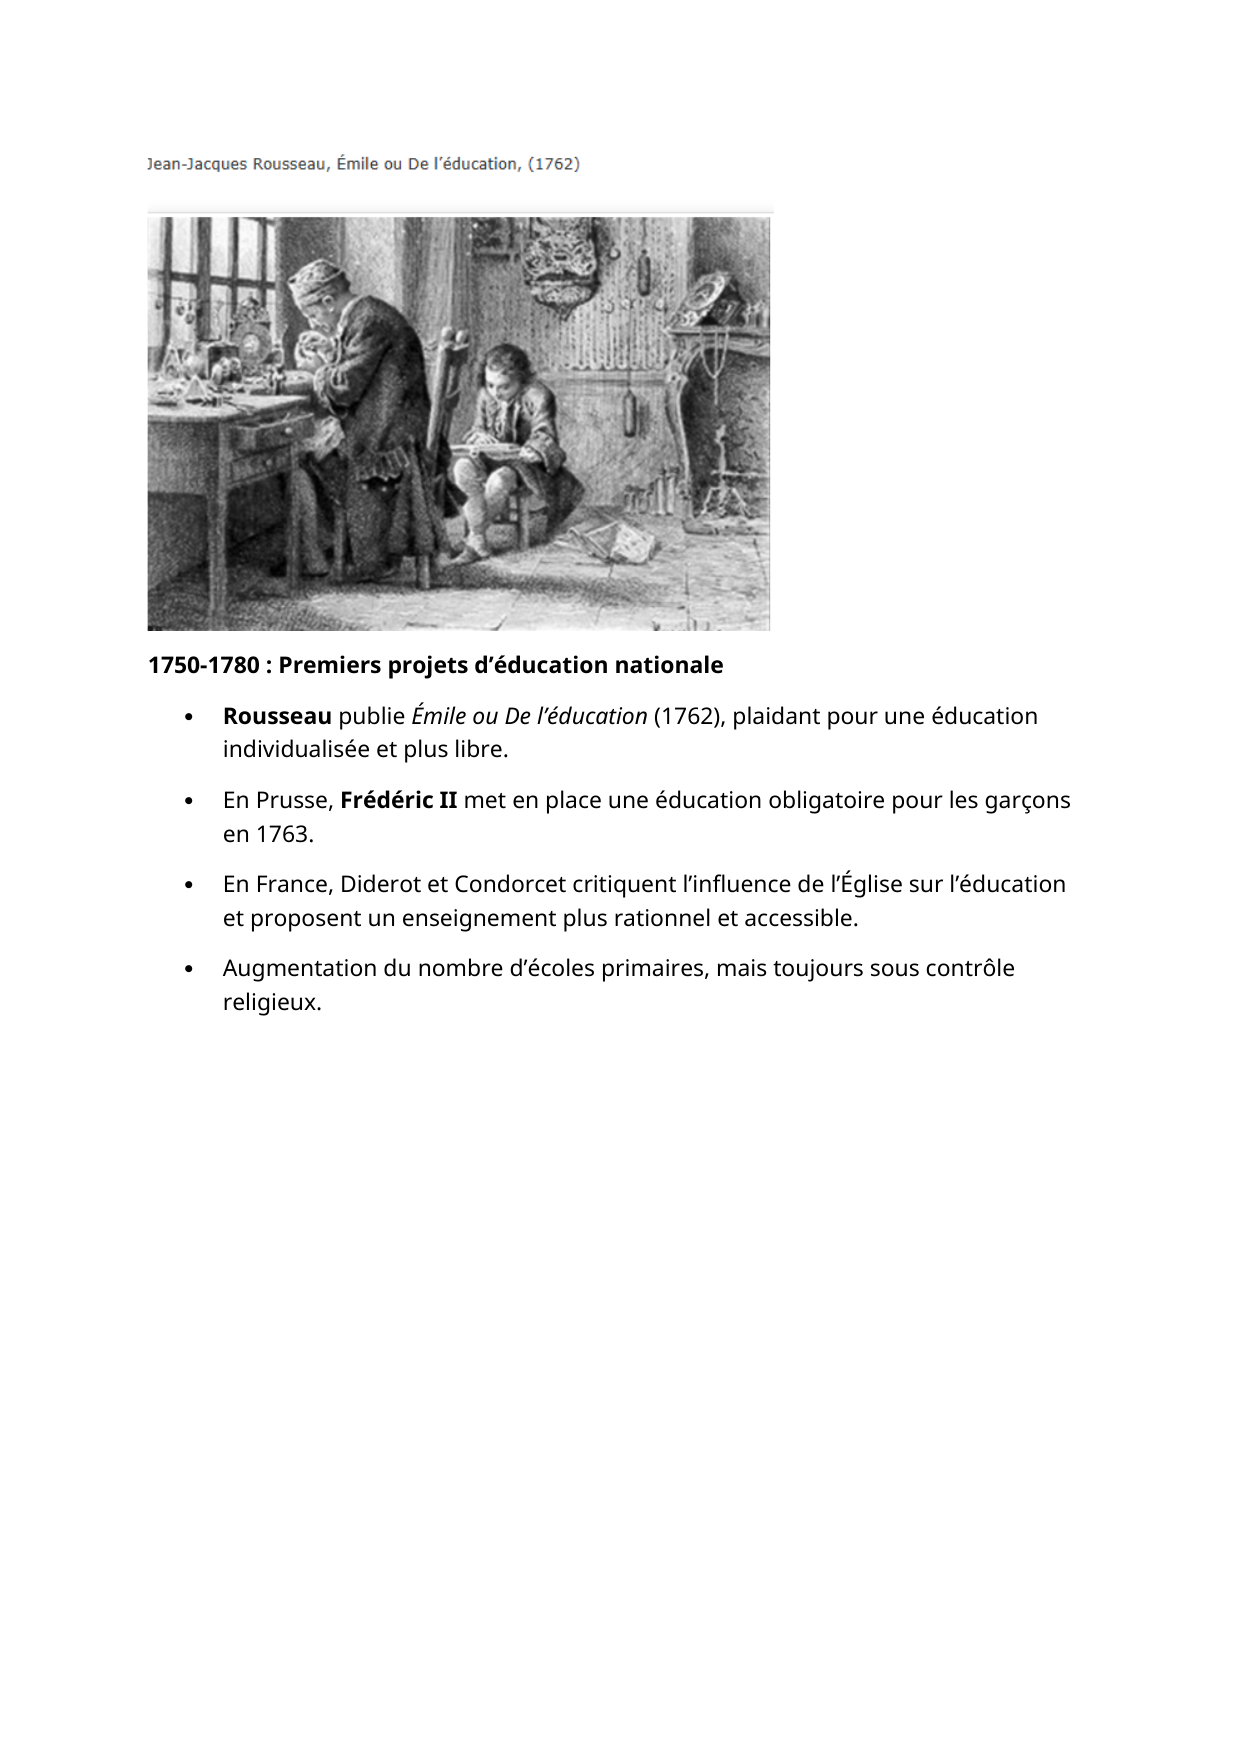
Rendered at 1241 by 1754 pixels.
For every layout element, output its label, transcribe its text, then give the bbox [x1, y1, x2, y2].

list Rousseau publie Émile ou De l’éducation (1762), plaidant pour une éducation individualisée et plus libre. [185, 700, 1093, 765]
list En France, Diderot et Condorcet critiquent l’influence de l’Église sur l’éducation et proposent un enseignement plus rationnel et accessible. [185, 868, 1093, 933]
text 1750-1780 : Premiers projets d’éducation nationale [148, 649, 1093, 681]
list En Prusse, Frédéric II met en place une éducation obligatoire pour les garçons en 1763. [185, 784, 1093, 849]
picture [147, 147, 774, 631]
list Augmentation du nombre d’écoles primaires, mais toujours sous contrôle religieux. [185, 952, 1093, 1017]
